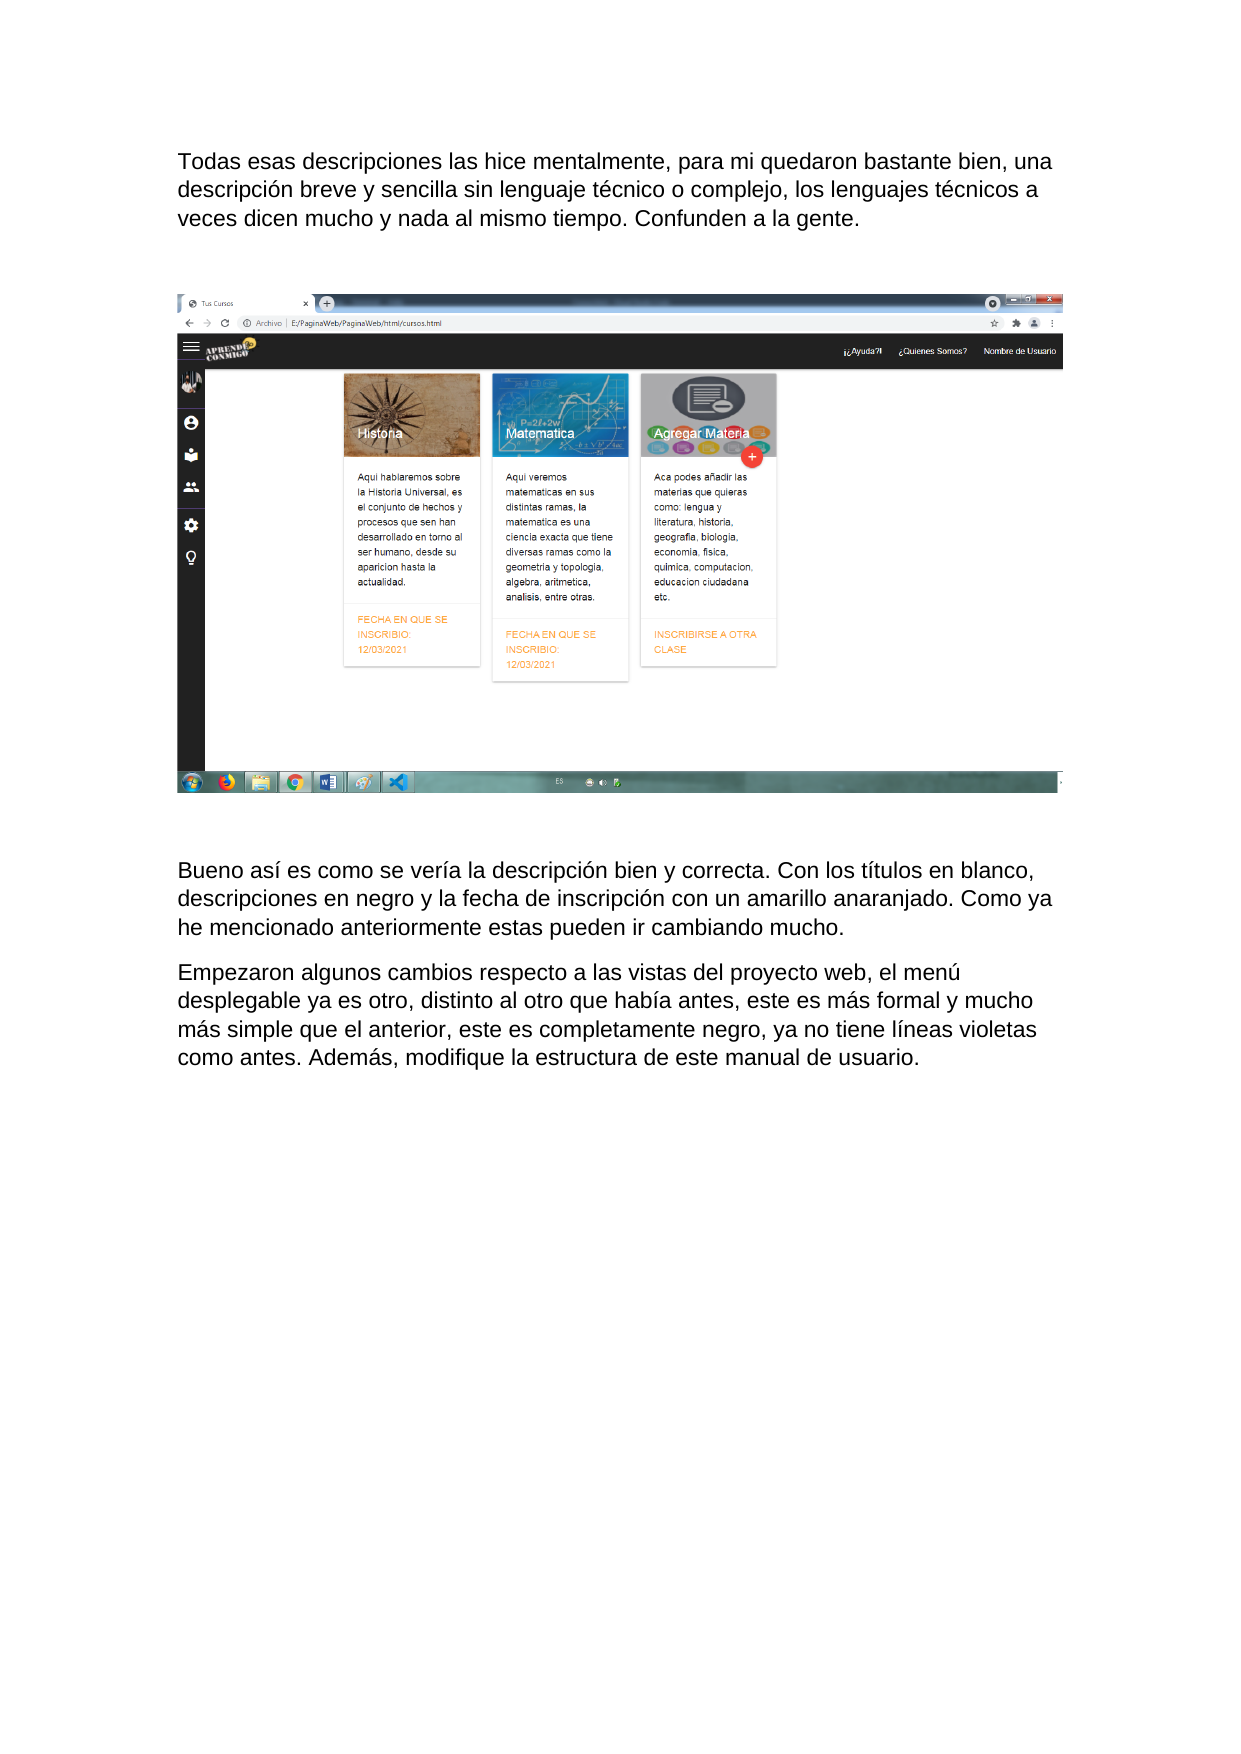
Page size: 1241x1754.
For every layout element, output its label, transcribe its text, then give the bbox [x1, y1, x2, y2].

text Empezaron algunos cambios respecto a las vistas del proyecto web, el menú desplegable ya es otro, distinto al otro que había antes, este es más formal y mucho más simple que el anterior, este es completamente negro, ya no tiene líneas violetas como antes. Además, modifique la estructura de este manual de usuario. [177, 959, 1063, 1071]
text Todas esas descripciones las hice mentalmente, para mi quedaron bastante bien, una descripción breve y sencilla sin lenguaje técnico o complejo, los lenguajes técnicos a veces dicen mucho y nada al mismo tiempo. Confunden a la gente. [177, 148, 1063, 231]
text Bueno así es como se vería la descripción bien y correcta. Con los títulos en blanco, descripciones en negro y la fecha de inscripción con un amarillo anaranjado. Como ya he mencionado anteriormente estas pueden ir cambiando mucho. [177, 857, 1063, 940]
picture [177, 294, 1063, 793]
